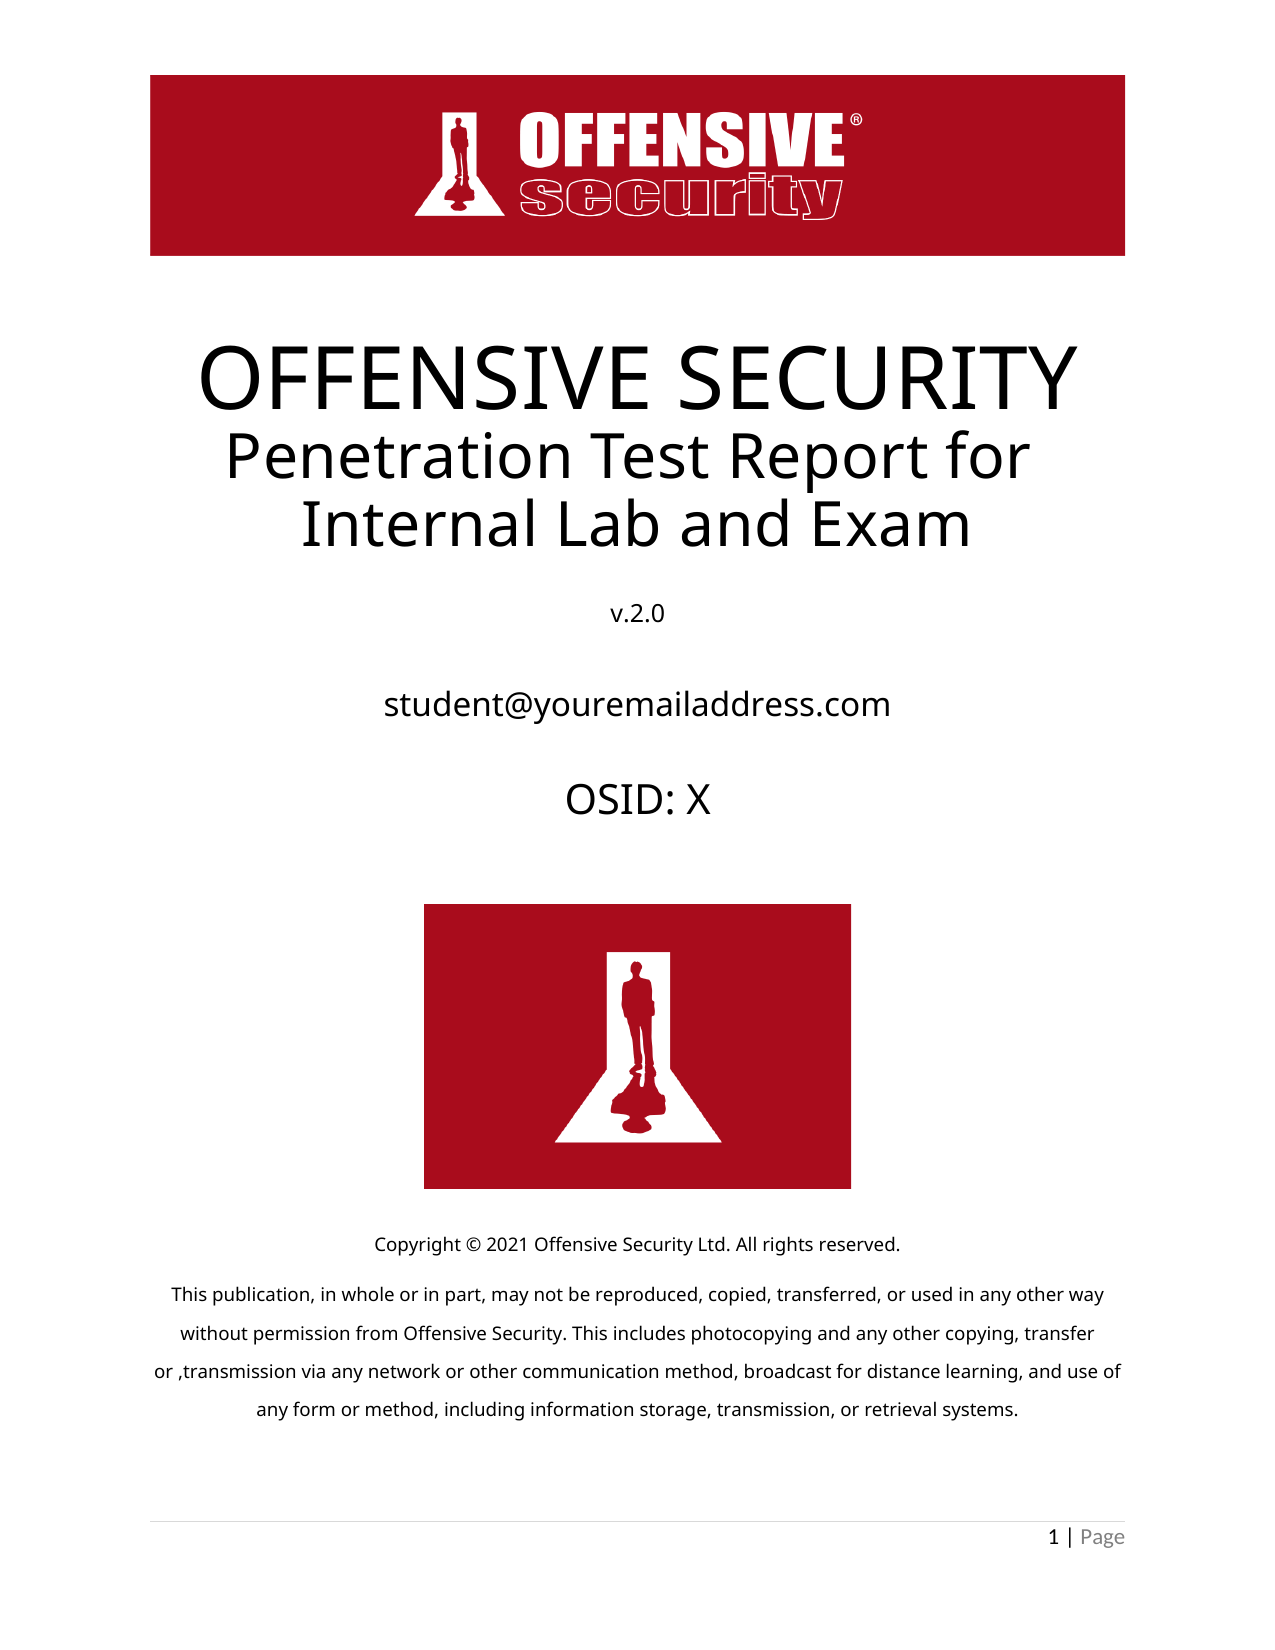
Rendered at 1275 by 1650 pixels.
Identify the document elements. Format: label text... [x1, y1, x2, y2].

text Copyright © 2021 Offensive Security Ltd. All rights reserved. [150, 1231, 1125, 1257]
picture [150, 75, 1125, 256]
title OFFENSIVE SECURITY Penetration Test Report for Internal Lab and Exam [150, 333, 1125, 565]
text student@youremailaddress.com [150, 681, 1125, 726]
text v.2.0 [150, 596, 1125, 630]
text This publication, in whole or in part, may not be reproduced, copied, transferred, or used in any other way without permission from Offensive Security. This includes photocopying and any other copying, transfer or ,transmission via any network or other communication method, broadcast for distance learning, and use of any form or method, including information storage, transmission, or retrieval systems. [150, 1282, 1125, 1422]
picture [424, 904, 852, 1189]
text OSID: X [150, 770, 1125, 827]
